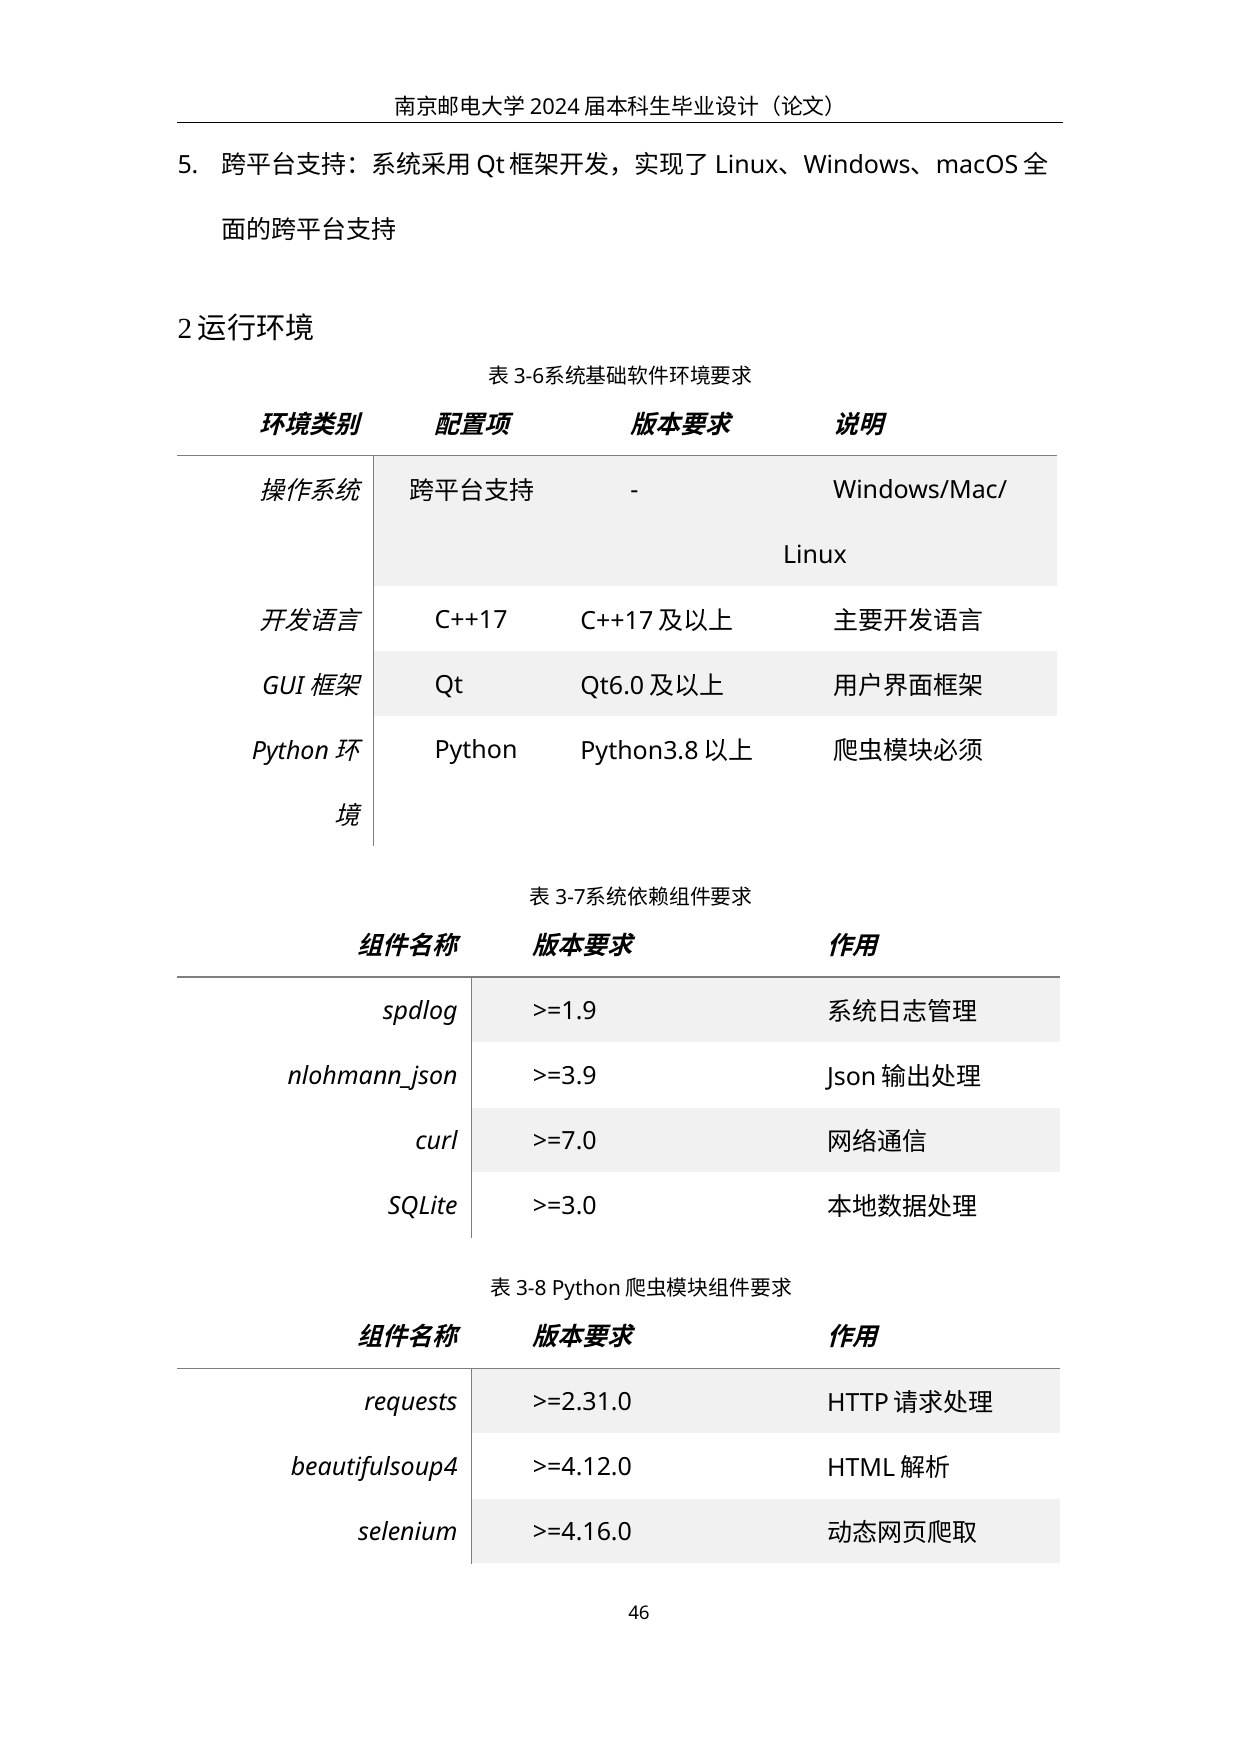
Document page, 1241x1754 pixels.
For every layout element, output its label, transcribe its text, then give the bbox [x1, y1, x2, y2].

table_header 环境类别 [177, 390, 373, 455]
table_cell Windows/Mac/Linux [772, 456, 1057, 586]
table_header 组件名称 [177, 911, 471, 976]
table_cell Qt6.0及以上 [569, 651, 772, 716]
table_cell spdlog [177, 978, 471, 1042]
table_cell >=2.31.0 [472, 1369, 766, 1433]
table_cell >=3.9 [472, 1043, 766, 1107]
table_header 说明 [772, 390, 1057, 455]
table_header 配置项 [373, 390, 569, 455]
table_cell 系统日志管理 [766, 978, 1060, 1042]
table_cell 开发语言 [177, 586, 373, 651]
text 2运行环境 [177, 293, 1063, 358]
table_cell >=4.12.0 [472, 1434, 766, 1498]
table_cell Python3.8以上 [569, 716, 772, 846]
table_cell SQLite [177, 1173, 471, 1237]
table_header 作用 [766, 1303, 1060, 1367]
table_cell HTML解析 [766, 1434, 1060, 1498]
table_cell >=1.9 [472, 978, 766, 1042]
table_cell HTTP请求处理 [766, 1369, 1060, 1433]
table_cell requests [177, 1369, 471, 1433]
table_cell 跨平台支持 [374, 456, 569, 586]
table_cell Python [374, 716, 569, 846]
table_cell curl [177, 1108, 471, 1172]
table_cell beautifulsoup4 [177, 1434, 471, 1498]
table_cell 用户界面框架 [772, 651, 1057, 716]
table_cell >=7.0 [472, 1108, 766, 1172]
table_cell Python环境 [177, 716, 373, 846]
table_cell nlohmann_json [177, 1043, 471, 1107]
table_cell Qt [374, 651, 569, 716]
table_cell 动态网页爬取 [766, 1499, 1060, 1563]
table_cell >=4.16.0 [472, 1499, 766, 1563]
table_cell 网络通信 [766, 1108, 1060, 1172]
table_cell 本地数据处理 [766, 1173, 1060, 1237]
table_cell 爬虫模块必须 [772, 716, 1057, 846]
table_header 组件名称 [177, 1303, 471, 1367]
table_cell >=3.0 [472, 1173, 766, 1237]
table_cell selenium [177, 1499, 471, 1563]
table_cell 主要开发语言 [772, 586, 1057, 651]
table_cell 操作系统 [177, 456, 373, 586]
table_cell - [569, 456, 772, 586]
table_cell C++17 [374, 586, 569, 651]
table_cell Json输出处理 [766, 1043, 1060, 1107]
table_header 版本要求 [569, 390, 772, 455]
table_header 版本要求 [471, 1303, 766, 1367]
table_header 作用 [766, 911, 1060, 976]
table_cell GUI框架 [177, 651, 373, 716]
table_header 版本要求 [471, 911, 766, 976]
list 跨平台支持：系统采用Qt框架开发，实现了Linux、Windows、macOS全面的跨平台支持 [177, 130, 1063, 260]
table_cell C++17及以上 [569, 586, 772, 651]
